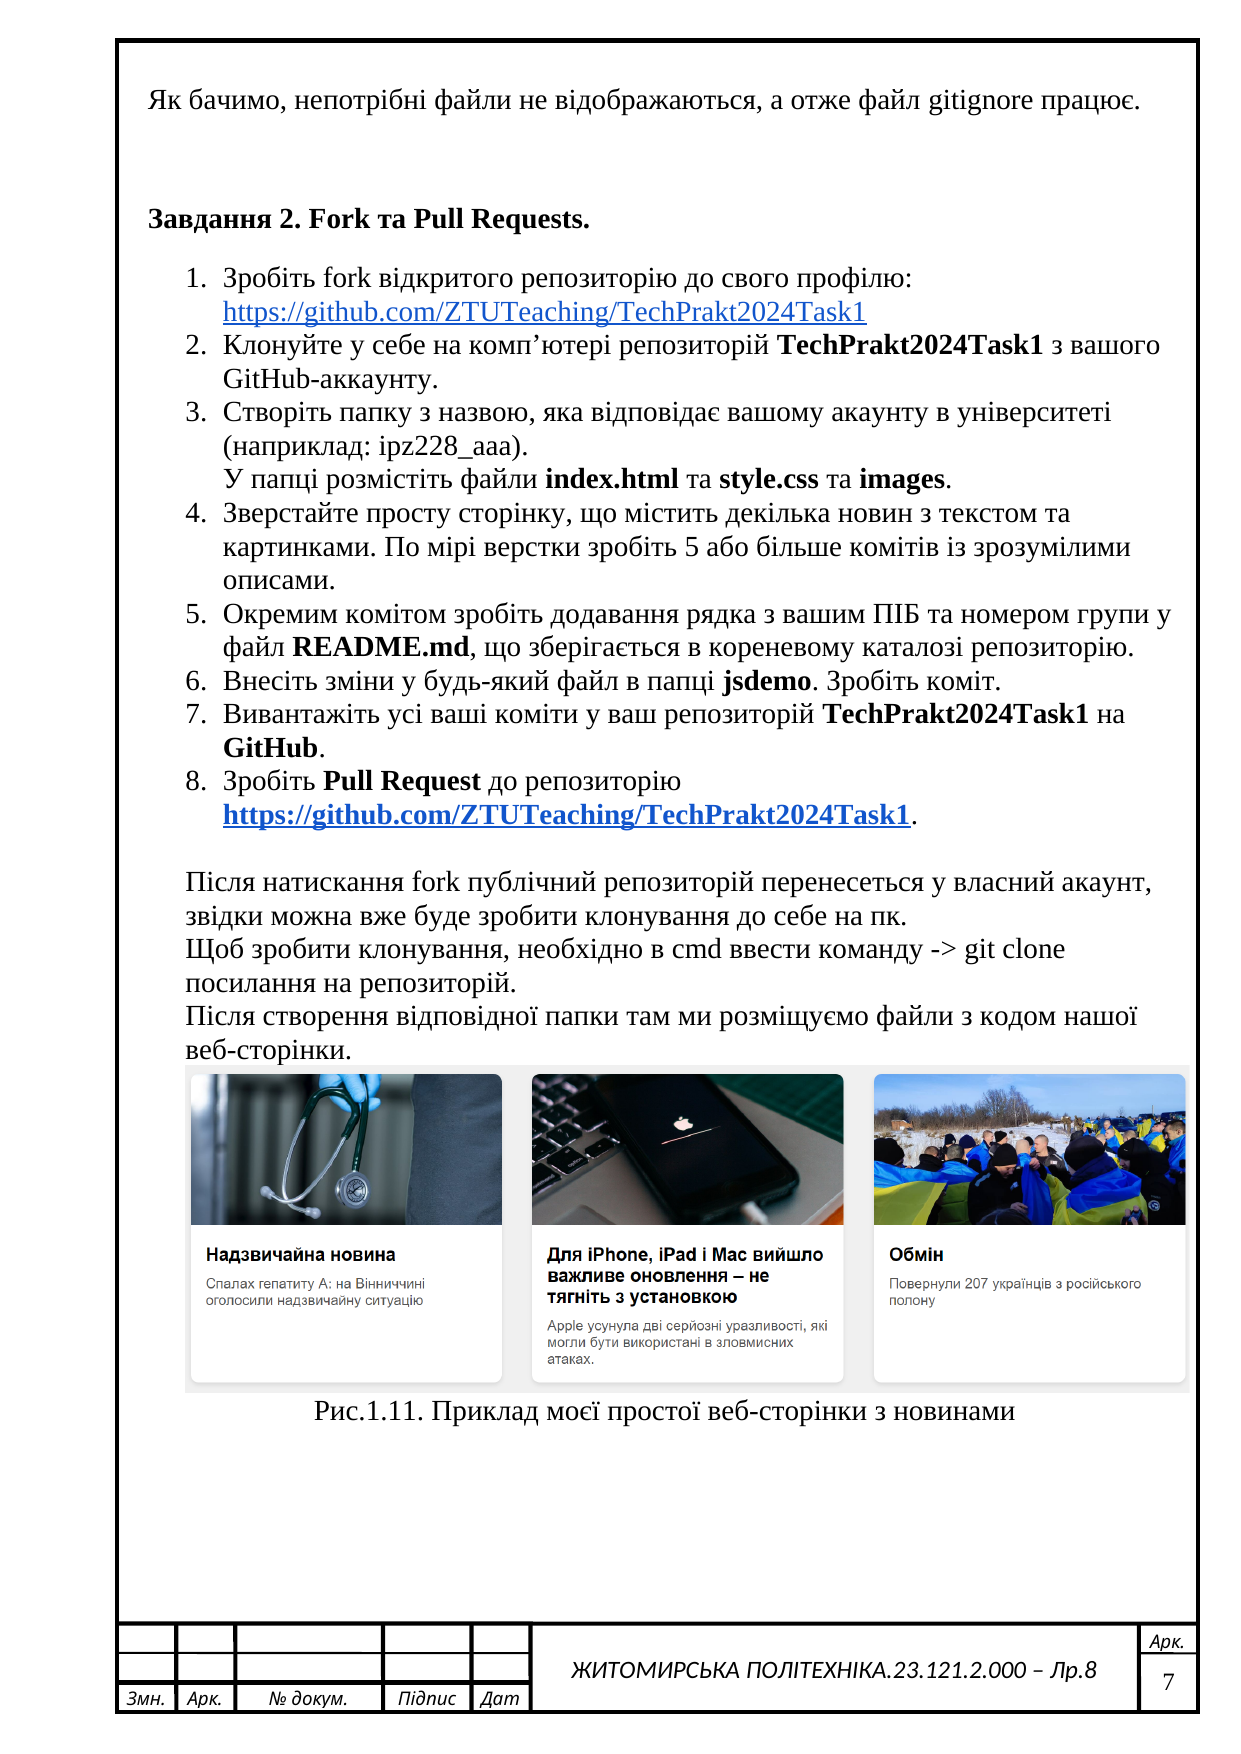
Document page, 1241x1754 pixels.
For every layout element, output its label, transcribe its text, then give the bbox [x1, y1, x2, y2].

list Вивантажіть усі ваші коміти у ваш репозиторій TechPrakt2024Task1 на GitHub. [185, 696, 1181, 763]
list Клонуйте у себе на комп’ютері репозиторій TechPrakt2024Task1 з вашого GitHub-аккаунту. [185, 327, 1181, 394]
list Внесіть зміни у будь-який файл в папці jsdemo. Зробіть коміт. [185, 663, 1181, 696]
text Після створення відповідної папки там ми розміщуємо файли з кодом нашої веб-сторінки. [185, 998, 1181, 1065]
picture [185, 1065, 1190, 1393]
text Щоб зробити клонування, необхідно в cmd ввести команду -> git clone посилання на репозиторій. [185, 931, 1181, 998]
list Окремим комітом зробіть додавання рядка з вашим ПІБ та номером групи у файл README.md, що зберігається в кореневому каталозі репозиторію. [185, 596, 1181, 663]
list Зробіть Pull Request до репозиторію https://github.com/ZTUTeaching/TechPrakt2024Task1. [185, 763, 1181, 831]
list Зробіть fork відкритого репозиторію до свого профілю: https://github.com/ZTUTeaching/TechPrakt2024Task1 [185, 260, 1181, 327]
list Рис.1.11. Приклад моєї простої веб-сторінки з новинами [148, 1393, 1181, 1426]
text Після натискання fork публічний репозиторій перенесеться у власний акаунт, звідки можна вже буде зробити клонування до себе на пк. [185, 864, 1181, 931]
list Завдання 2. Fork та Pull Requests. [148, 201, 1181, 234]
list Створіть папку з назвою, яка відповідає вашому акаунту в університеті (наприклад: ipz228_aaa). У папці розмістіть файли index.html та style.css та images. [185, 394, 1181, 495]
text Як бачимо, непотрібні файли не відображаються, а отже файл gitignore працює. [148, 82, 1181, 116]
list Зверстайте просту сторінку, що містить декілька новин з текстом та картинками. По мірі верстки зробіть 5 або більше комітів із зрозумілими описами. [185, 495, 1181, 596]
